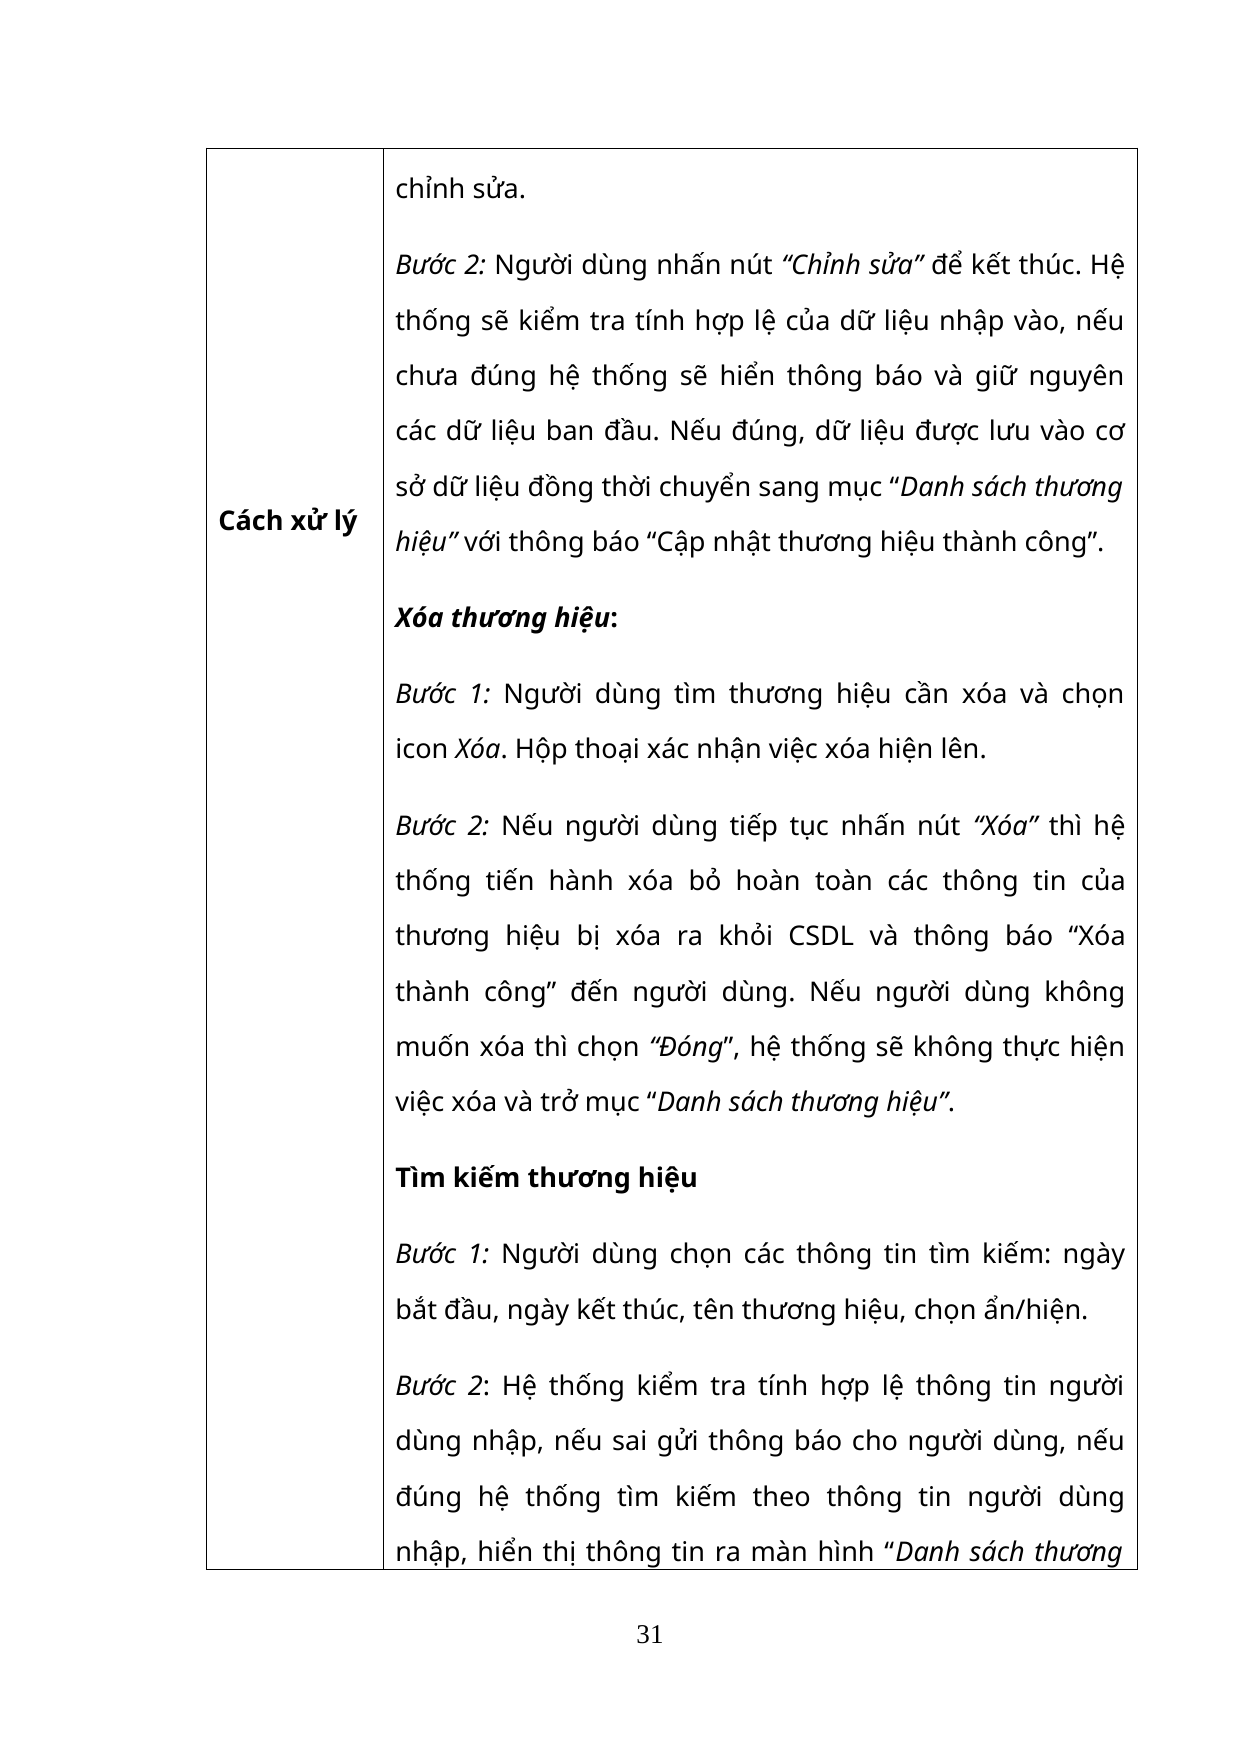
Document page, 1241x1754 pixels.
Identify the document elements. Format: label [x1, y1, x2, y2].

table_cell [207, 149, 383, 1569]
table_cell [384, 149, 1137, 1569]
